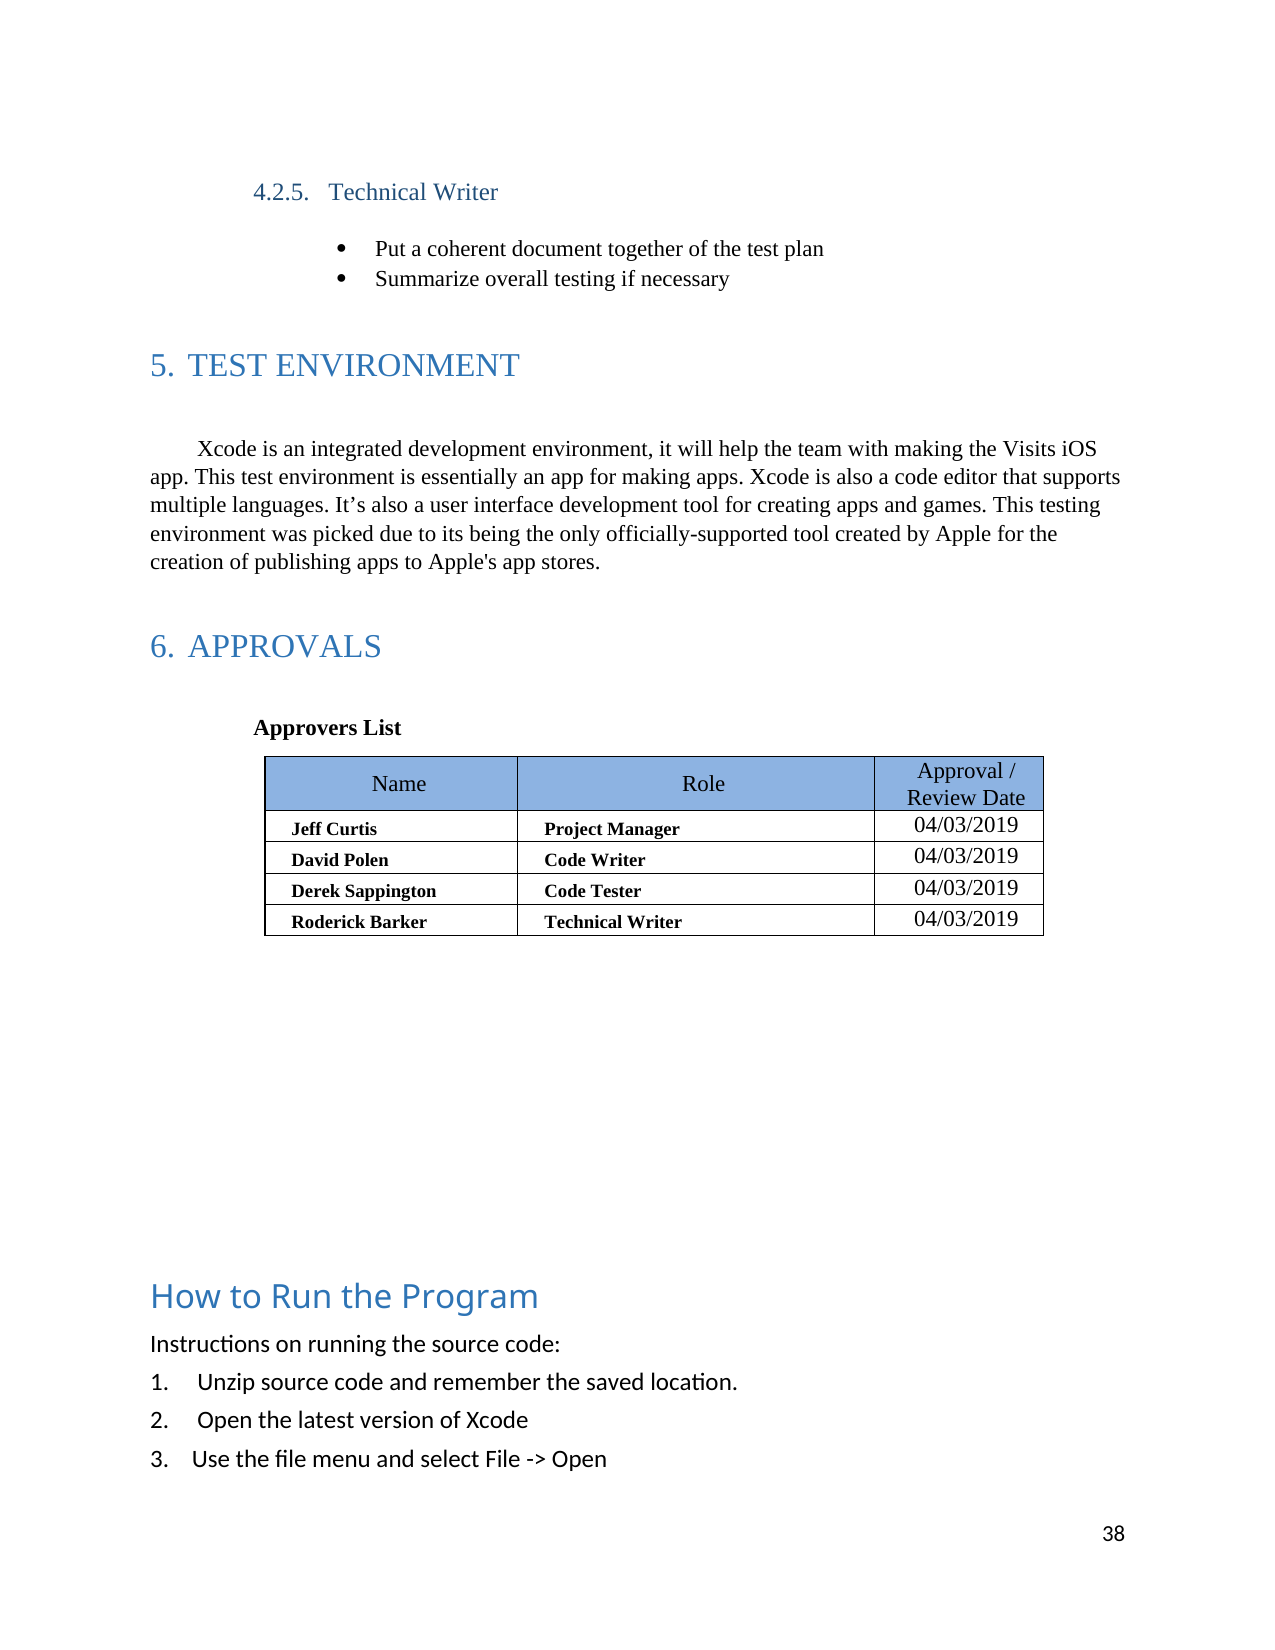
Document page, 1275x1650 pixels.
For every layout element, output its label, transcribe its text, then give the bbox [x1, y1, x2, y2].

text 3. Use the file menu and select File -> Open [150, 1443, 1125, 1473]
table_cell Code Tester [518, 874, 874, 904]
table_cell Jeff Curtis [266, 811, 517, 841]
table_cell Roderick Barker [266, 905, 517, 935]
list Summarize overall testing if necessary [337, 265, 1125, 292]
table_header Approval / Review Date [875, 757, 1043, 810]
subtitle TEST ENVIRONMENT [150, 345, 1125, 384]
table_cell Project Manager [518, 811, 874, 841]
table_cell Technical Writer [518, 905, 874, 935]
subtitle How to Run the Program [150, 1273, 1125, 1318]
table_header Role [518, 757, 874, 810]
text 1. Unzip source code and remember the saved location. [150, 1366, 1125, 1397]
table_cell 04/03/2019 [875, 842, 1043, 872]
subtitle Technical Writer [253, 177, 1125, 206]
text Approvers List [253, 713, 1125, 740]
list Put a coherent document together of the test plan [337, 235, 1125, 261]
table_cell Code Writer [518, 842, 874, 872]
table_header Name [266, 757, 517, 810]
table_cell 04/03/2019 [875, 811, 1043, 841]
subtitle APPROVALS [150, 627, 1125, 665]
table_cell David Polen [266, 842, 517, 872]
table_cell Derek Sappington [266, 874, 517, 904]
text Xcode is an integrated development environment, it will help the team with making the Visits iOS app. This test environment is essentially an app for making apps. Xcode is also a code editor that supports multiple languages. It’s also a user interface development tool for creating apps and games. This testing environment was picked due to its being the only officially-supported tool created by Apple for the creation of publishing apps to Apple's app stores. [150, 434, 1125, 575]
text 2. Open the latest version of Xcode [150, 1405, 1125, 1435]
table_cell 04/03/2019 [875, 874, 1043, 904]
text Instructions on running the source code: [150, 1328, 1125, 1359]
table_cell 04/03/2019 [875, 905, 1043, 935]
